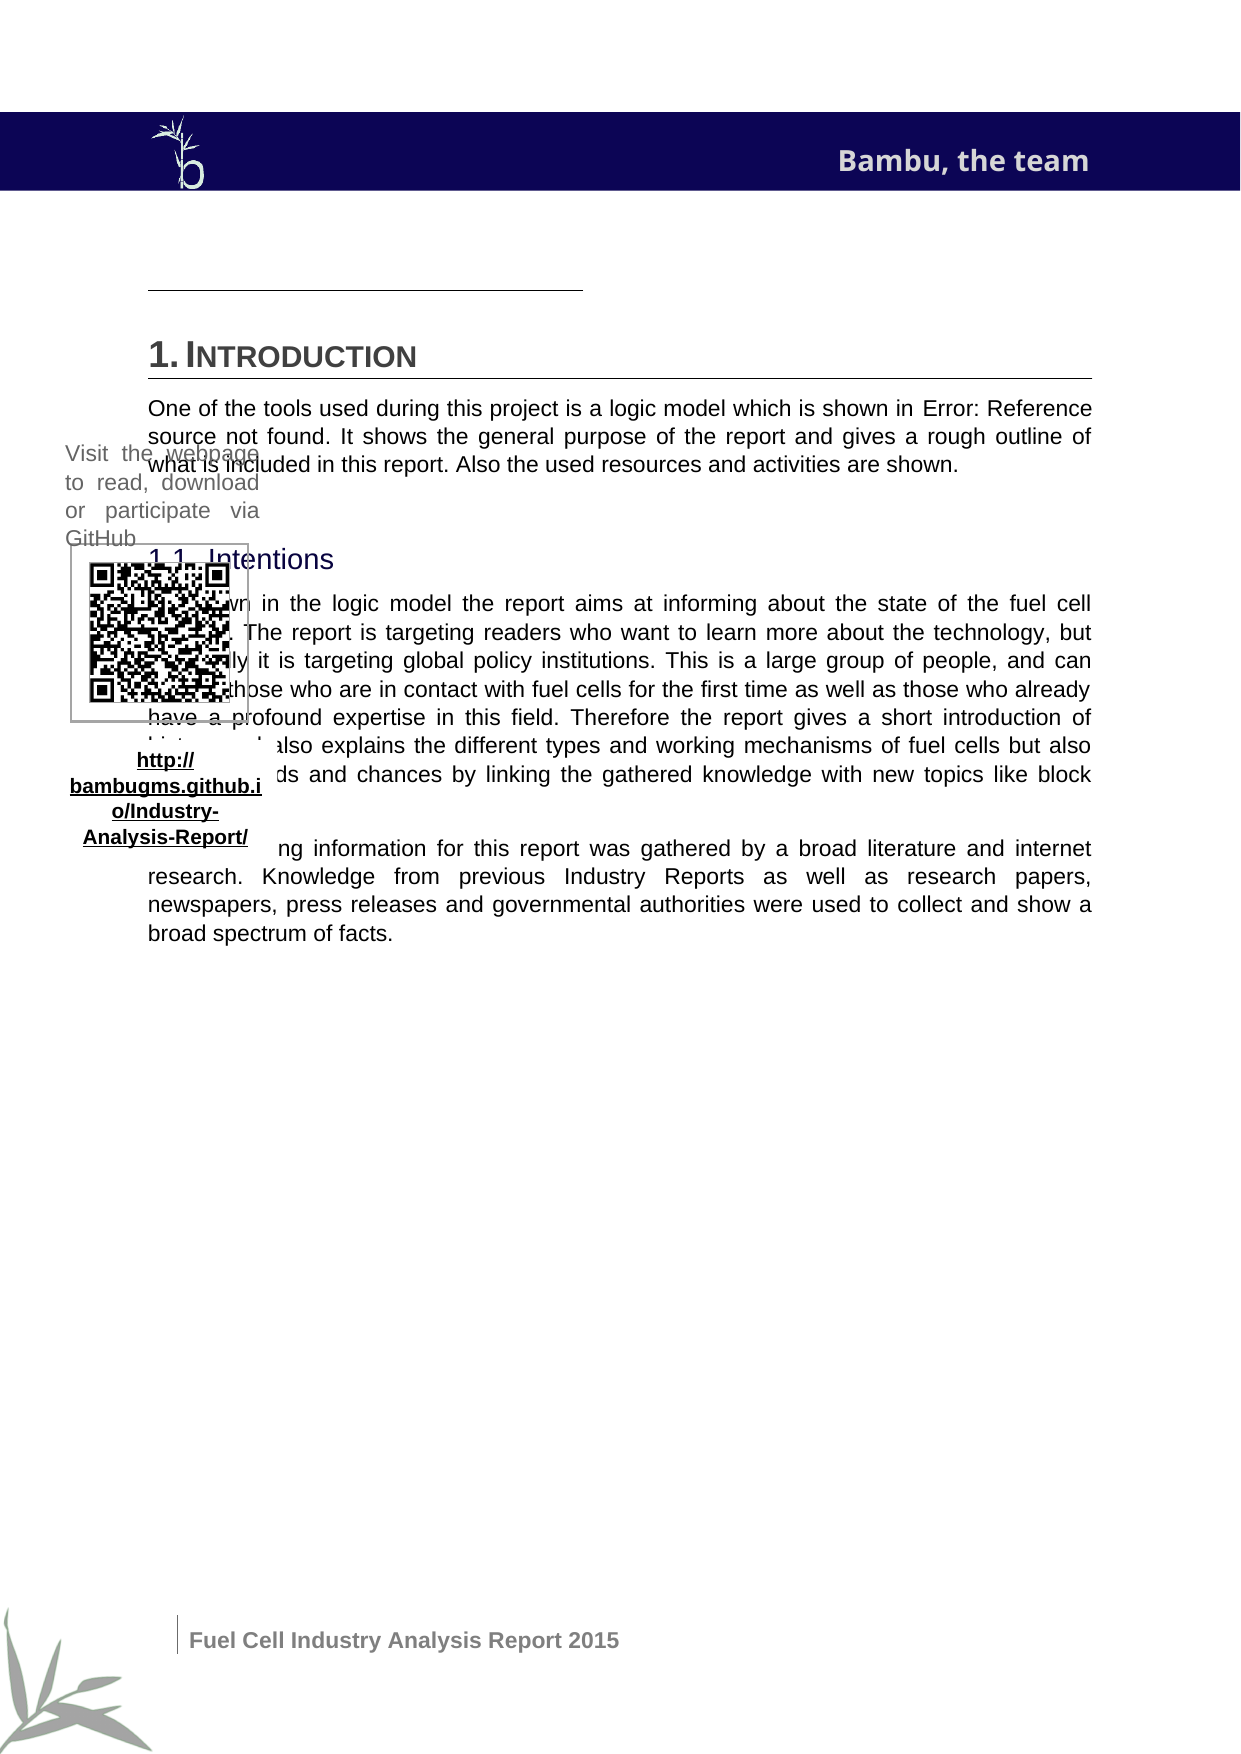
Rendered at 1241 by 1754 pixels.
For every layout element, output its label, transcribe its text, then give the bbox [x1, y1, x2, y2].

text As shown in the logic model the report aims at informing about the state of the fuel cell industry. The report is targeting readers who want to learn more about the technology, but especially it is targeting global policy institutions. This is a large group of people, and can include those who are in contact with fuel cells for the first time as well as those who already have a profound expertise in this field. Therefore the report gives a short introduction of history and also explains the different types and working mechanisms of fuel cells but also shows threads and chances by linking the gathered knowledge with new topics like block chain. [148, 590, 1092, 816]
picture [0, 1607, 169, 1754]
text The underlying information for this report was gathered by a broad literature and internet research. Knowledge from previous Industry Reports as well as research papers, newspapers, press releases and governmental authorities were used to collect and show a broad spectrum of facts. [148, 834, 1092, 946]
subtitle Introduction [148, 332, 1092, 378]
subtitle Intentions [148, 542, 1092, 575]
picture [90, 563, 229, 702]
